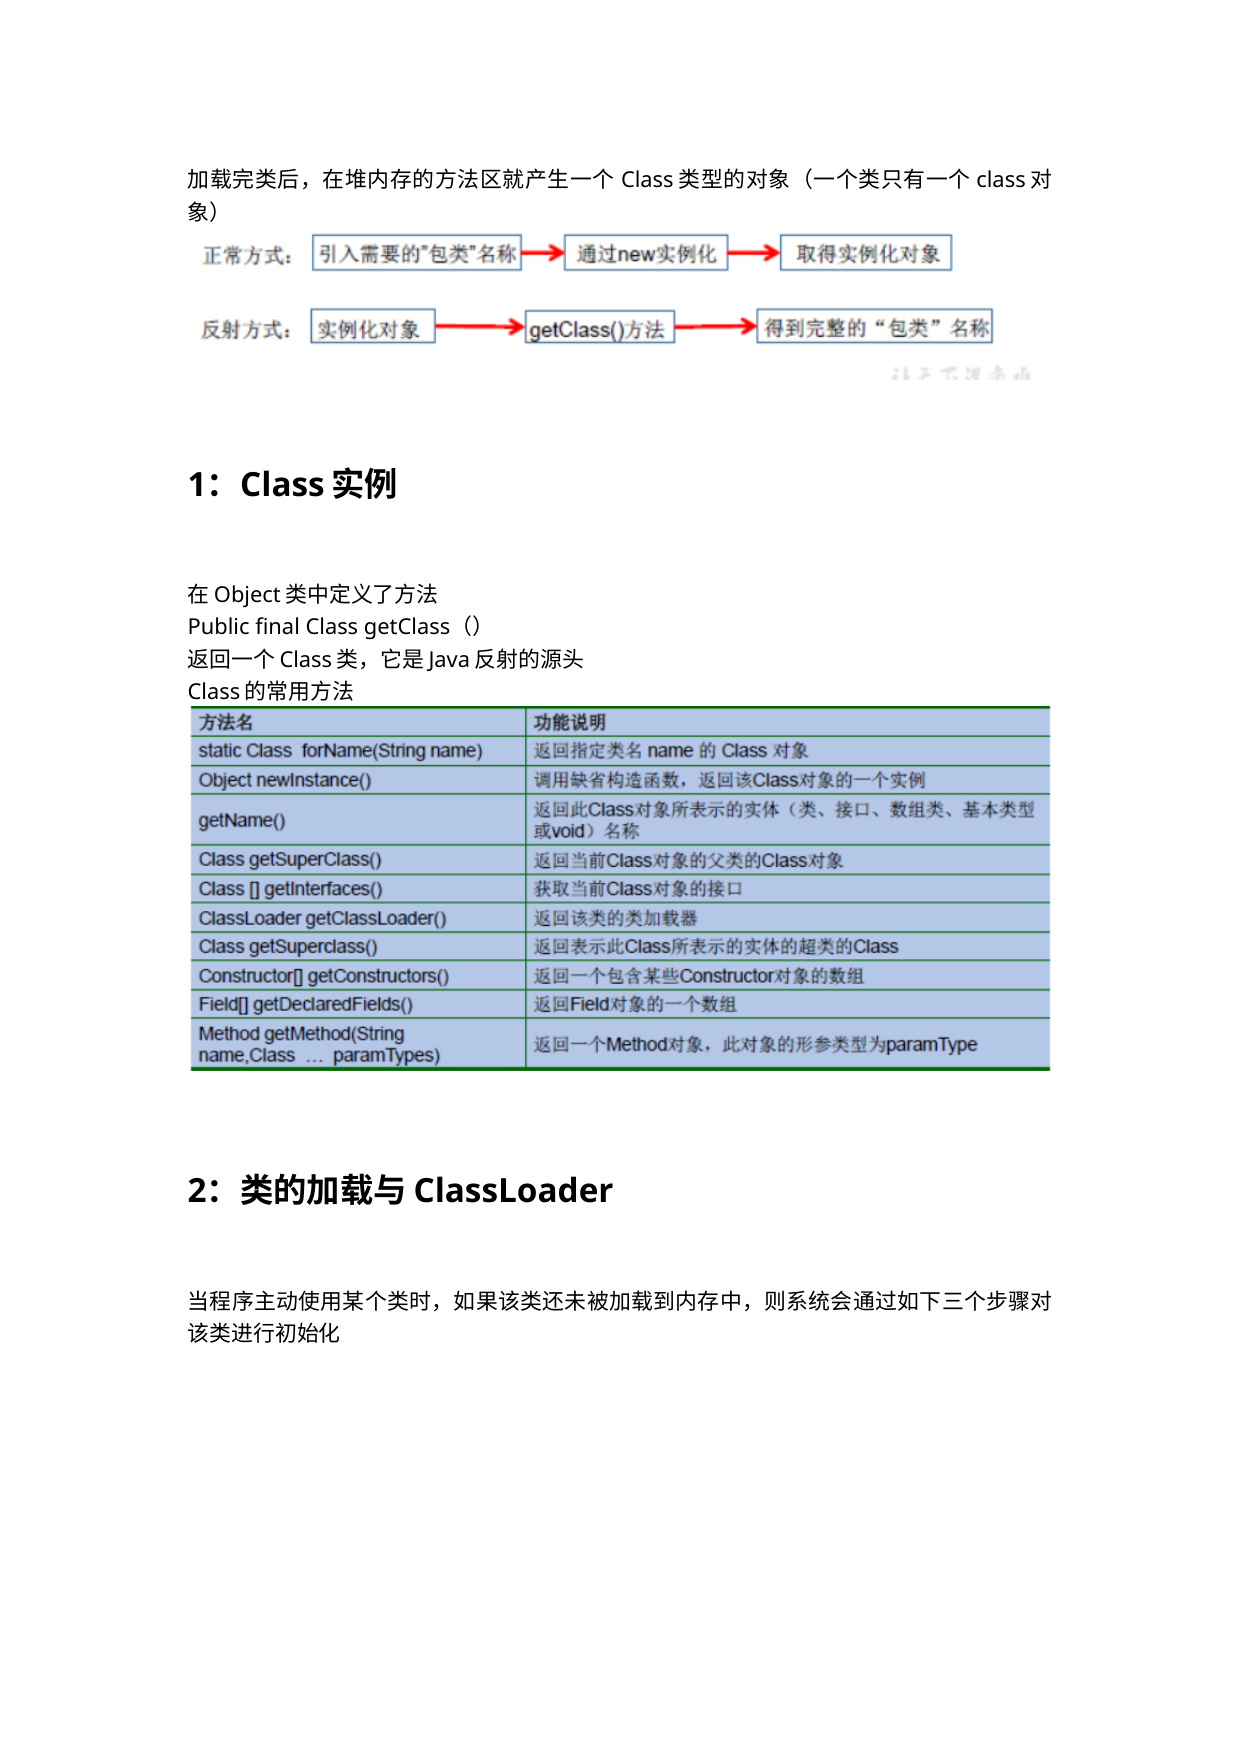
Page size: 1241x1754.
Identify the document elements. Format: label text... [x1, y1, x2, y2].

picture [187, 706, 1053, 1071]
text Public final Class getClass（） [187, 609, 1053, 641]
subtitle 2：类的加载与ClassLoader [187, 1156, 1053, 1221]
subtitle 1：Class实例 [187, 449, 1053, 514]
text 返回一个Class类，它是Java反射的源头 [187, 641, 1053, 674]
text Class的常用方法 [187, 674, 1053, 706]
picture [187, 227, 1034, 380]
text 当程序主动使用某个类时，如果该类还未被加载到内存中，则系统会通过如下三个步骤对该类进行初始化 [187, 1283, 1053, 1348]
text 在Object类中定义了方法 [187, 576, 1053, 609]
text 加载完类后，在堆内存的方法区就产生一个Class类型的对象（一个类只有一个class对象） [187, 162, 1053, 227]
